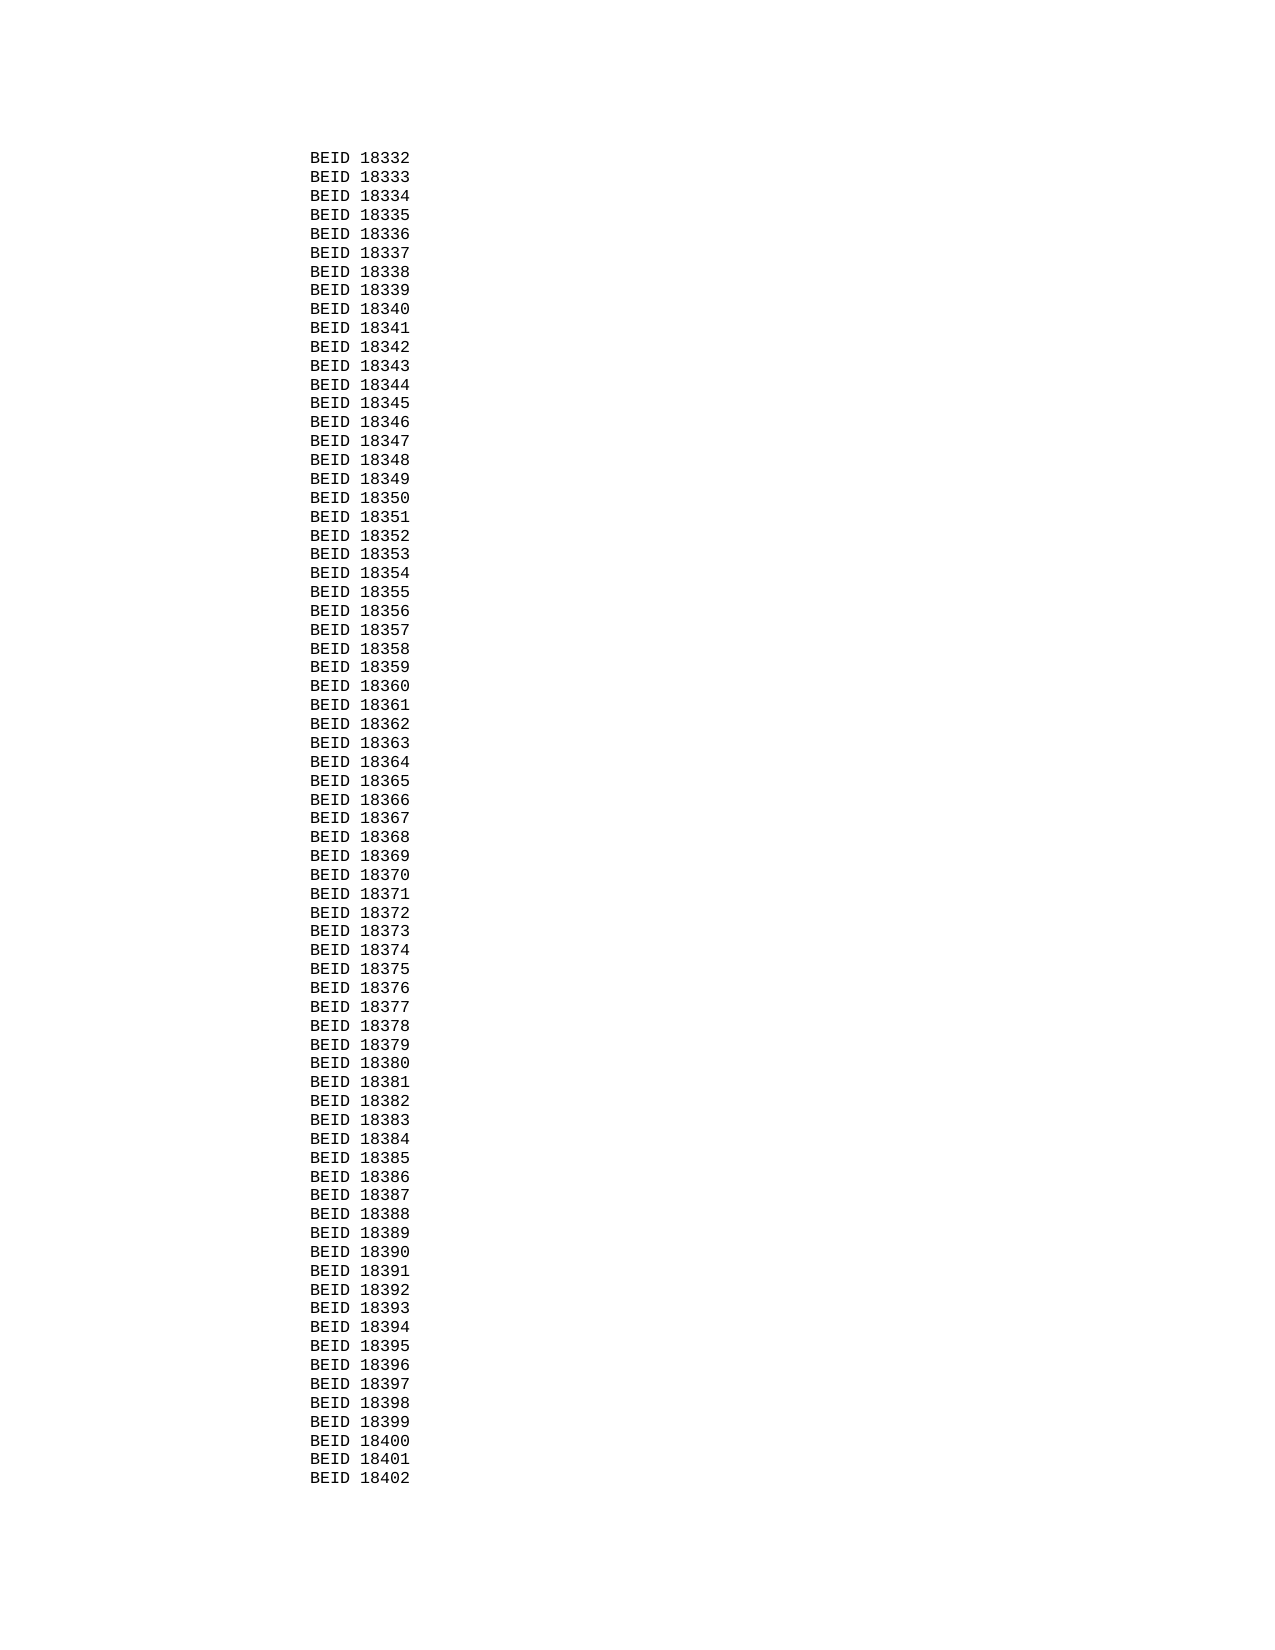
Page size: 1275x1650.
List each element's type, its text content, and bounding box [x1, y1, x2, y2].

text BEID 18390 [300, 1243, 1125, 1262]
text BEID 18401 [300, 1451, 1125, 1470]
text BEID 18376 [300, 979, 1125, 998]
text BEID 18384 [300, 1130, 1125, 1149]
text BEID 18383 [300, 1112, 1125, 1130]
text BEID 18348 [300, 452, 1125, 471]
text BEID 18400 [300, 1432, 1125, 1451]
text BEID 18353 [300, 546, 1125, 565]
text BEID 18363 [300, 734, 1125, 753]
text BEID 18379 [300, 1036, 1125, 1055]
text BEID 18340 [300, 301, 1125, 320]
text BEID 18344 [300, 376, 1125, 395]
text BEID 18377 [300, 998, 1125, 1017]
text BEID 18332 [300, 150, 1125, 169]
text BEID 18339 [300, 282, 1125, 301]
text BEID 18336 [300, 225, 1125, 244]
text BEID 18346 [300, 414, 1125, 433]
text BEID 18347 [300, 433, 1125, 452]
text BEID 18386 [300, 1168, 1125, 1187]
text BEID 18382 [300, 1093, 1125, 1112]
text BEID 18342 [300, 338, 1125, 357]
text BEID 18388 [300, 1206, 1125, 1225]
text BEID 18343 [300, 357, 1125, 376]
text BEID 18360 [300, 678, 1125, 697]
text BEID 18395 [300, 1338, 1125, 1357]
text BEID 18398 [300, 1394, 1125, 1413]
text BEID 18364 [300, 753, 1125, 772]
text BEID 18354 [300, 565, 1125, 584]
text BEID 18366 [300, 791, 1125, 810]
text BEID 18355 [300, 584, 1125, 602]
text BEID 18391 [300, 1262, 1125, 1281]
text BEID 18359 [300, 659, 1125, 678]
text BEID 18396 [300, 1357, 1125, 1376]
text BEID 18394 [300, 1319, 1125, 1338]
text BEID 18372 [300, 904, 1125, 923]
text BEID 18335 [300, 207, 1125, 225]
text BEID 18389 [300, 1225, 1125, 1243]
text BEID 18345 [300, 395, 1125, 414]
text BEID 18369 [300, 848, 1125, 866]
text BEID 18333 [300, 169, 1125, 188]
text BEID 18393 [300, 1300, 1125, 1319]
text BEID 18350 [300, 489, 1125, 508]
text BEID 18352 [300, 527, 1125, 546]
text BEID 18381 [300, 1074, 1125, 1093]
text BEID 18378 [300, 1017, 1125, 1036]
text BEID 18337 [300, 244, 1125, 263]
text BEID 18357 [300, 621, 1125, 640]
text BEID 18358 [300, 640, 1125, 659]
text BEID 18373 [300, 923, 1125, 942]
text BEID 18370 [300, 866, 1125, 885]
text BEID 18341 [300, 320, 1125, 338]
text BEID 18356 [300, 602, 1125, 621]
text BEID 18368 [300, 829, 1125, 848]
text BEID 18349 [300, 471, 1125, 489]
text BEID 18392 [300, 1281, 1125, 1300]
text BEID 18371 [300, 885, 1125, 904]
text BEID 18399 [300, 1413, 1125, 1432]
text BEID 18380 [300, 1055, 1125, 1074]
text BEID 18338 [300, 263, 1125, 282]
text BEID 18365 [300, 772, 1125, 791]
text BEID 18374 [300, 942, 1125, 961]
text BEID 18385 [300, 1149, 1125, 1168]
text BEID 18351 [300, 508, 1125, 527]
text BEID 18334 [300, 188, 1125, 207]
text BEID 18367 [300, 810, 1125, 829]
text BEID 18375 [300, 961, 1125, 979]
text BEID 18397 [300, 1376, 1125, 1394]
text BEID 18387 [300, 1187, 1125, 1206]
text BEID 18362 [300, 716, 1125, 734]
text BEID 18402 [300, 1470, 1125, 1489]
text BEID 18361 [300, 697, 1125, 716]
